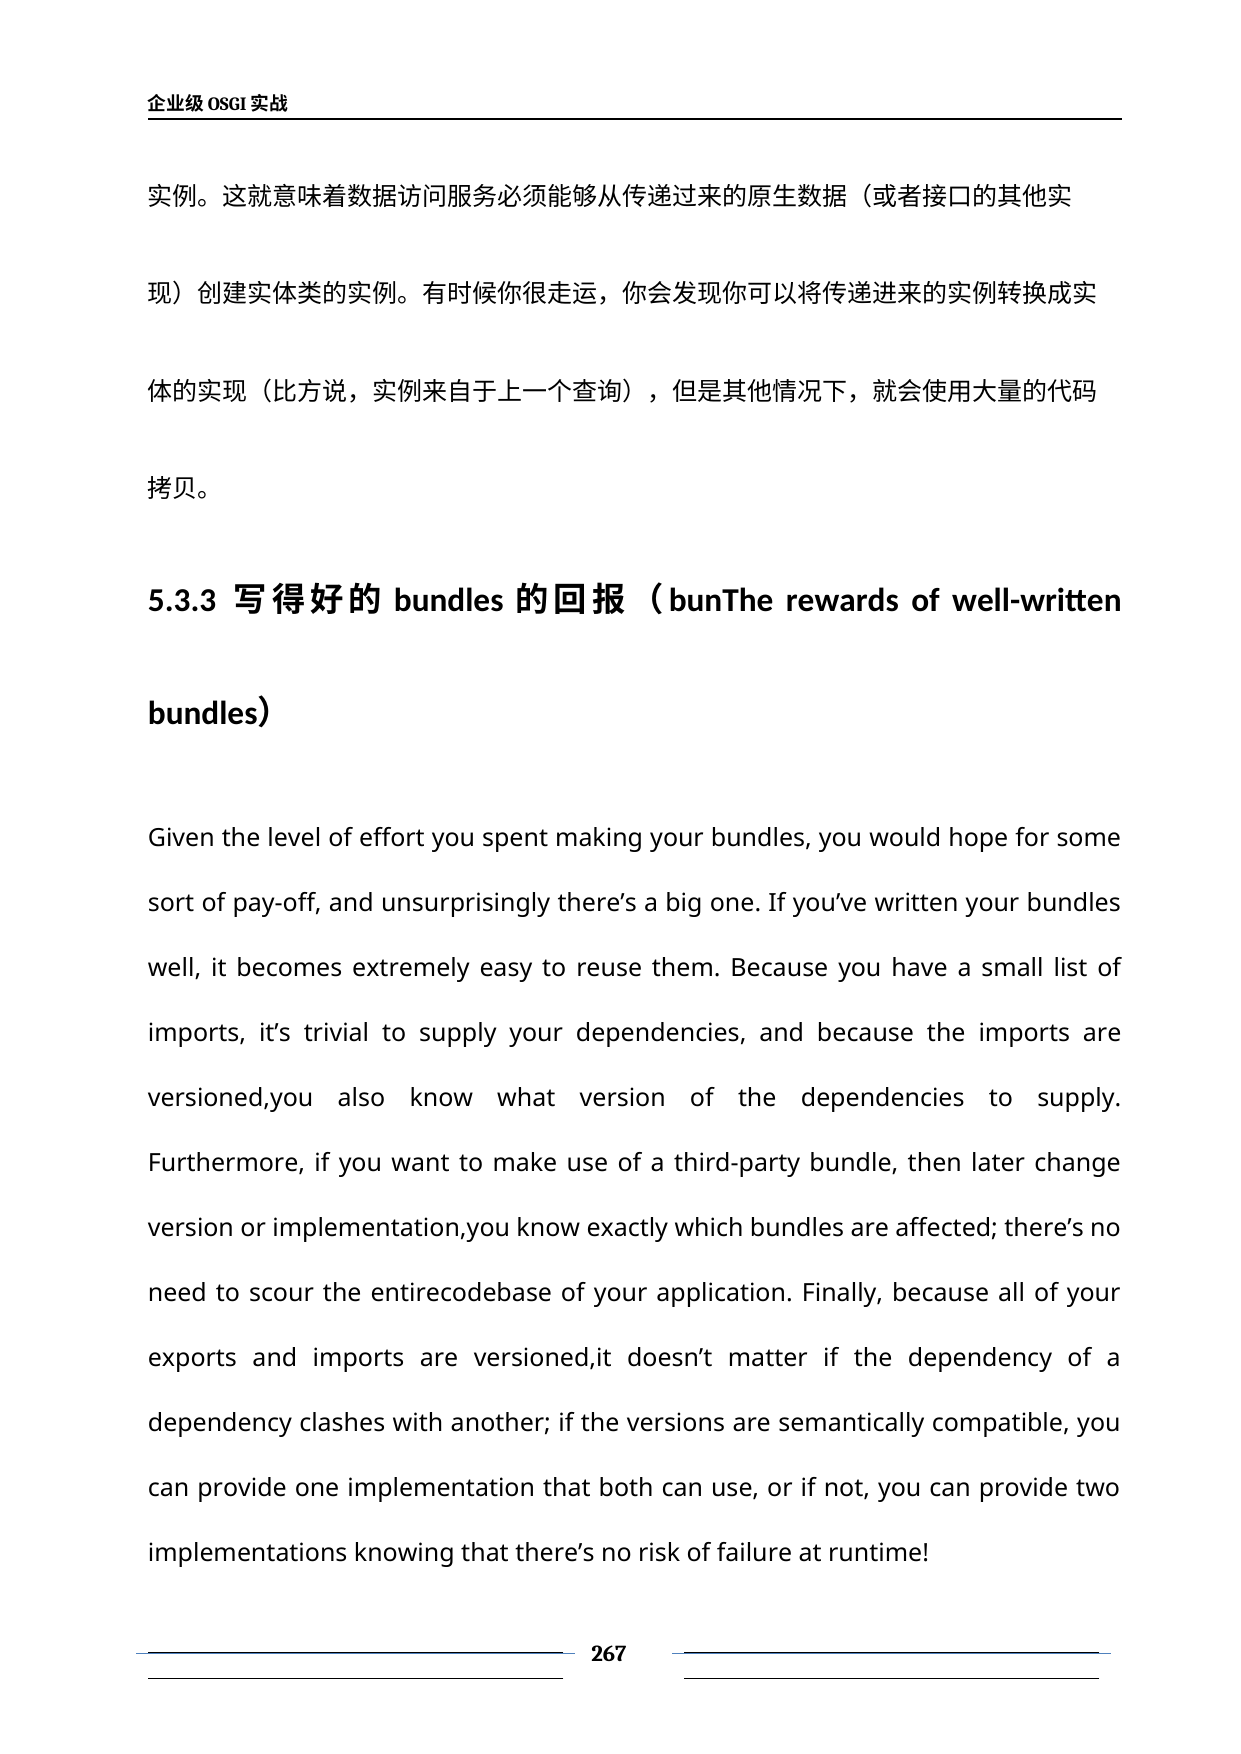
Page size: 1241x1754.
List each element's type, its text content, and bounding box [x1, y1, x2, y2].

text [148, 162, 1122, 519]
subtitle 5.3.3 写得好的bundles的回报（bunThe rewards of well-written bundles） [148, 565, 1122, 742]
text Given the level of effort you spent making your bundles, you would hope for some sort of pay-off, and unsurprisingly there’s a big one. If you’ve written your bundles well, it becomes extremely easy to reuse them. Because you have a small list of imports, it’s trivial to supply your dependencies, and because the imports are versioned,you also know what version of the dependencies to supply. Furthermore, if you want to make use of a third-party bundle, then later change version or implementation,you know exactly which bundles are affected; there’s no need to scour the entirecodebase of your application. Finally, because all of your exports and imports are versioned,it doesn’t matter if the dependency of a dependency clashes with another; if the versions are semantically compatible, you can provide one implementation that both can use, or if not, you can provide two implementations knowing that there’s no risk of failure at runtime! [148, 804, 1122, 1584]
